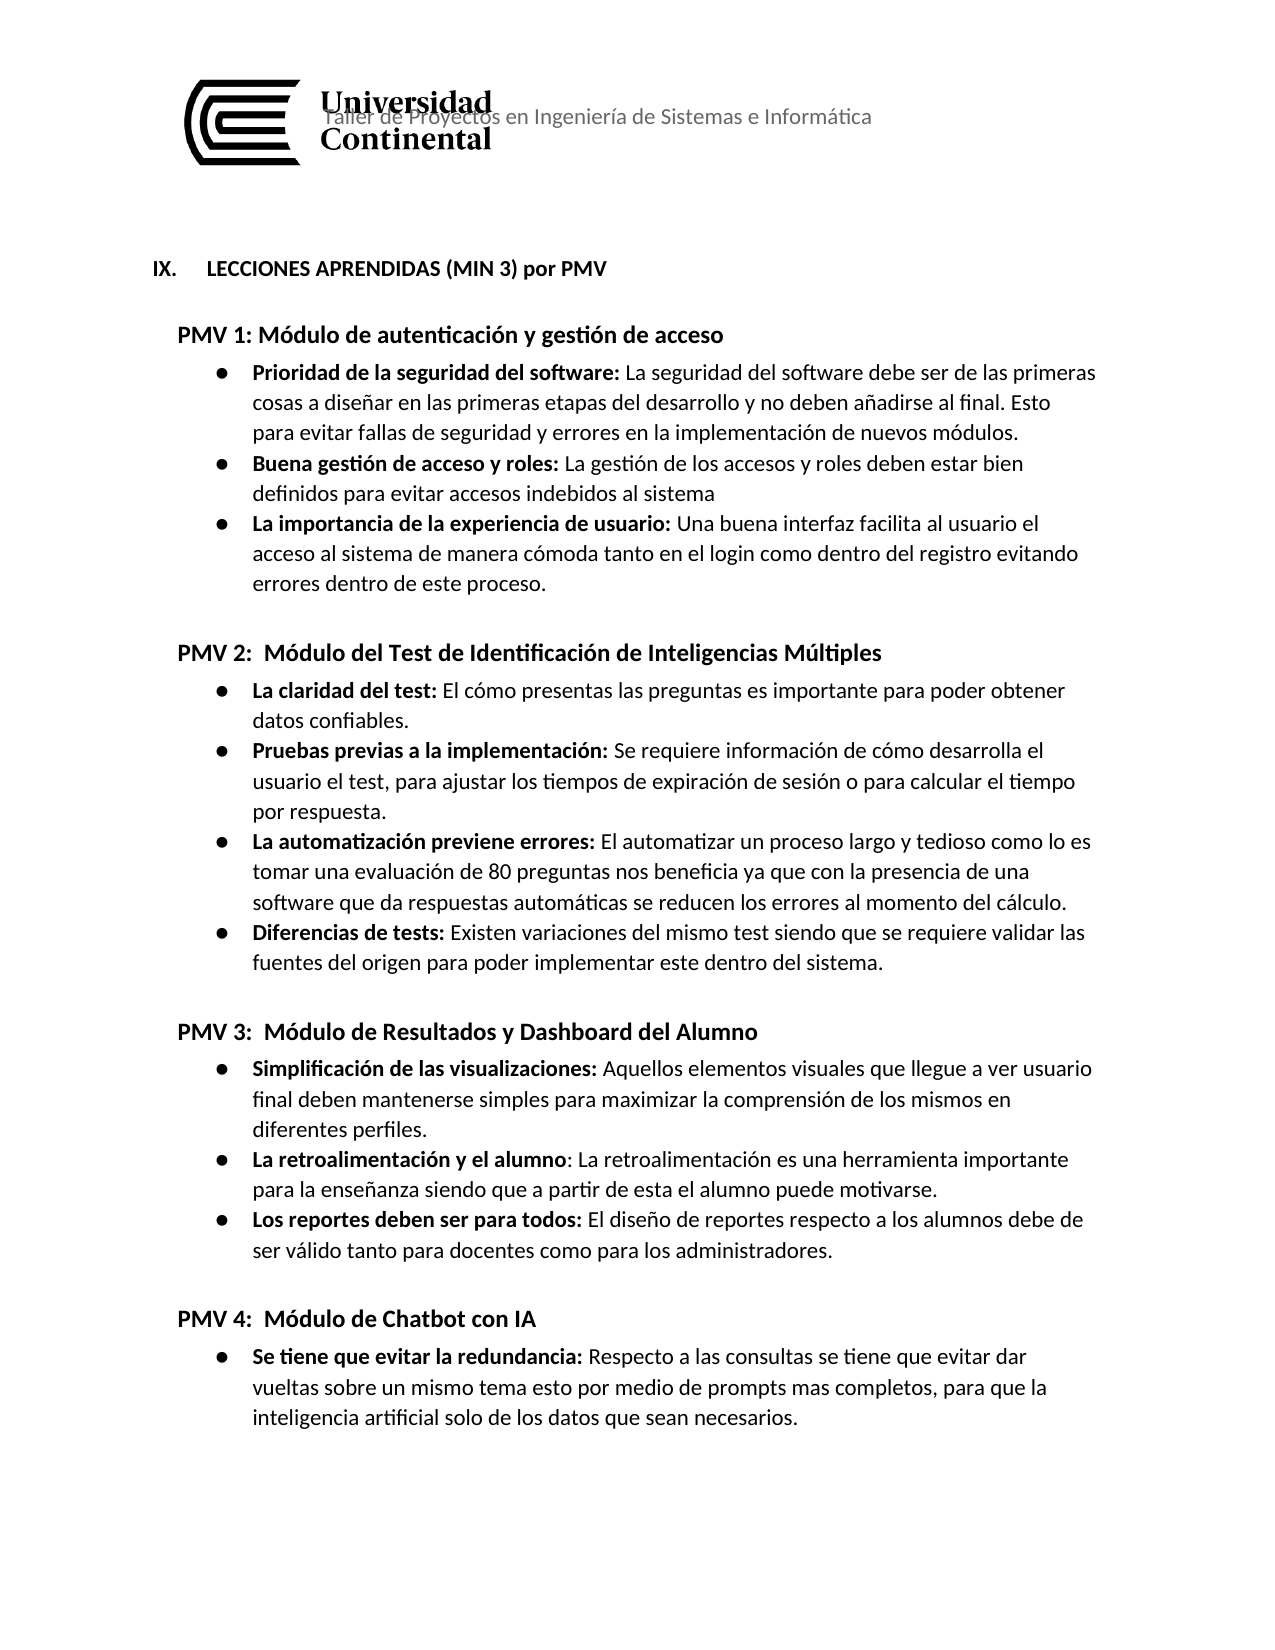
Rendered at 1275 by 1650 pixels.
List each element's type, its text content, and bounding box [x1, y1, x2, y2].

list Simplificación de las visualizaciones: Aquellos elementos visuales que llegue a ver usuario final deben mantenerse simples para maximizar la comprensión de los mismos en diferentes perfiles. [215, 1054, 1098, 1143]
list Diferencias de tests: Existen variaciones del mismo test siendo que se requiere validar las fuentes del origen para poder implementar este dentro del sistema. [215, 918, 1098, 976]
list Prioridad de la seguridad del software: La seguridad del software debe ser de las primeras cosas a diseñar en las primeras etapas del desarrollo y no deben añadirse al final. Esto para evitar fallas de seguridad y errores en la implementación de nuevos módulos. [215, 358, 1098, 447]
list La automatización previene errores: El automatizar un proceso largo y tedioso como lo es tomar una evaluación de 80 preguntas nos beneficia ya que con la presencia de una software que da respuestas automáticas se reducen los errores al momento del cálculo. [215, 827, 1098, 916]
list La claridad del test: El cómo presentas las preguntas es importante para poder obtener datos confiables. [215, 676, 1098, 734]
list La importancia de la experiencia de usuario: Una buena interfaz facilita al usuario el acceso al sistema de manera cómoda tanto en el login como dentro del registro evitando errores dentro de este proceso. [215, 509, 1098, 598]
list Pruebas previas a la implementación: Se requiere información de cómo desarrolla el usuario el test, para ajustar los tiempos de expiración de sesión o para calcular el tiempo por respuesta. [215, 737, 1098, 825]
list Buena gestión de acceso y roles: La gestión de los accesos y roles deben estar bien definidos para evitar accesos indebidos al sistema [215, 449, 1098, 507]
list Los reportes deben ser para todos: El diseño de reportes respecto a los alumnos debe de ser válido tanto para docentes como para los administradores. [215, 1206, 1098, 1264]
subtitle LECCIONES APRENDIDAS (MIN 3) por PMV [177, 254, 1098, 282]
subtitle PMV 1: Módulo de autenticación y gestión de acceso [177, 319, 1098, 350]
subtitle PMV 4: Módulo de Chatbot con IA [177, 1303, 1098, 1334]
subtitle PMV 3: Módulo de Resultados y Dashboard del Alumno [177, 1016, 1098, 1046]
list La retroalimentación y el alumno: La retroalimentación es una herramienta importante para la enseñanza siendo que a partir de esta el alumno puede motivarse. [215, 1145, 1098, 1203]
picture [180, 76, 496, 168]
list Se tiene que evitar la redundancia: Respecto a las consultas se tiene que evitar dar vueltas sobre un mismo tema esto por medio de prompts mas completos, para que la inteligencia artificial solo de los datos que sean necesarios. [215, 1342, 1098, 1431]
subtitle PMV 2: Módulo del Test de Identificación de Inteligencias Múltiples [177, 637, 1098, 668]
